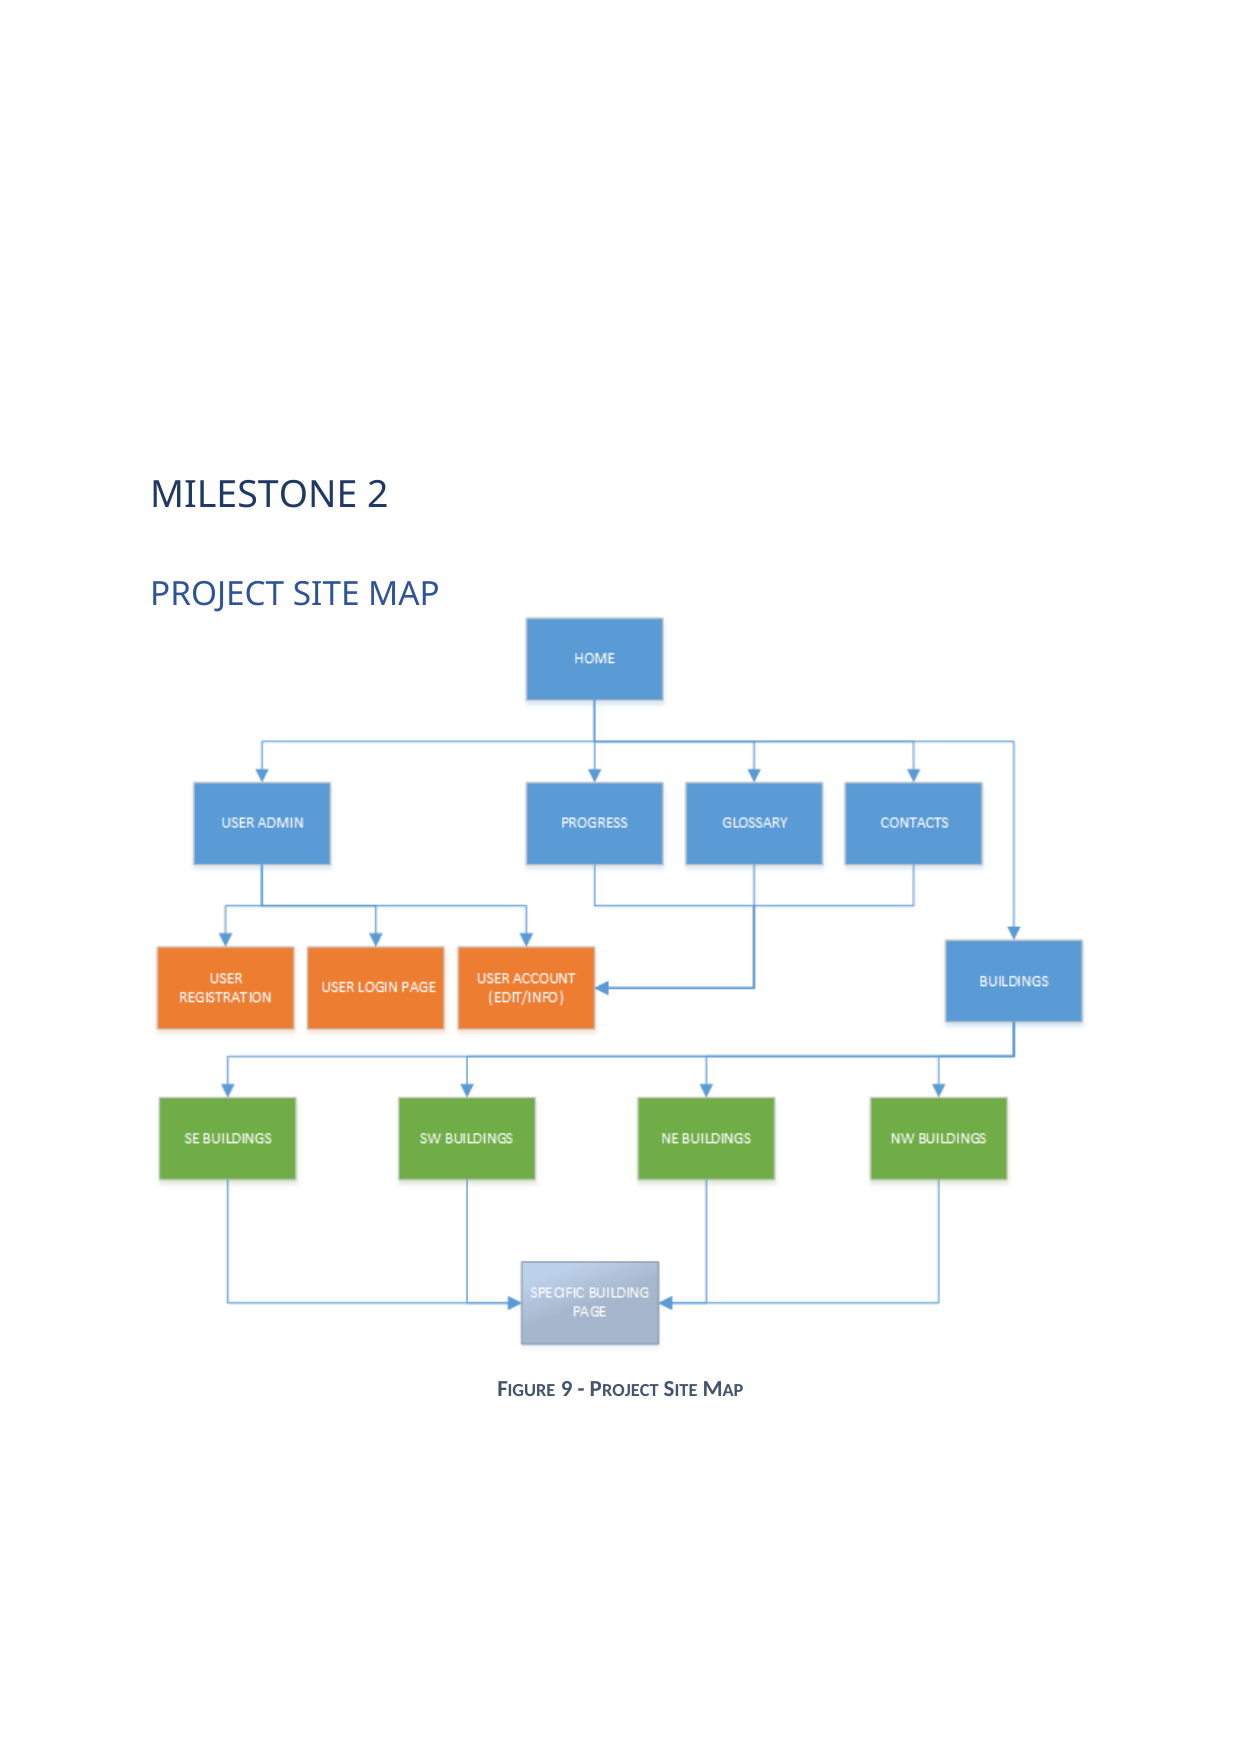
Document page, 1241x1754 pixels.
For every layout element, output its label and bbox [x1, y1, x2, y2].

picture [150, 615, 1091, 1356]
